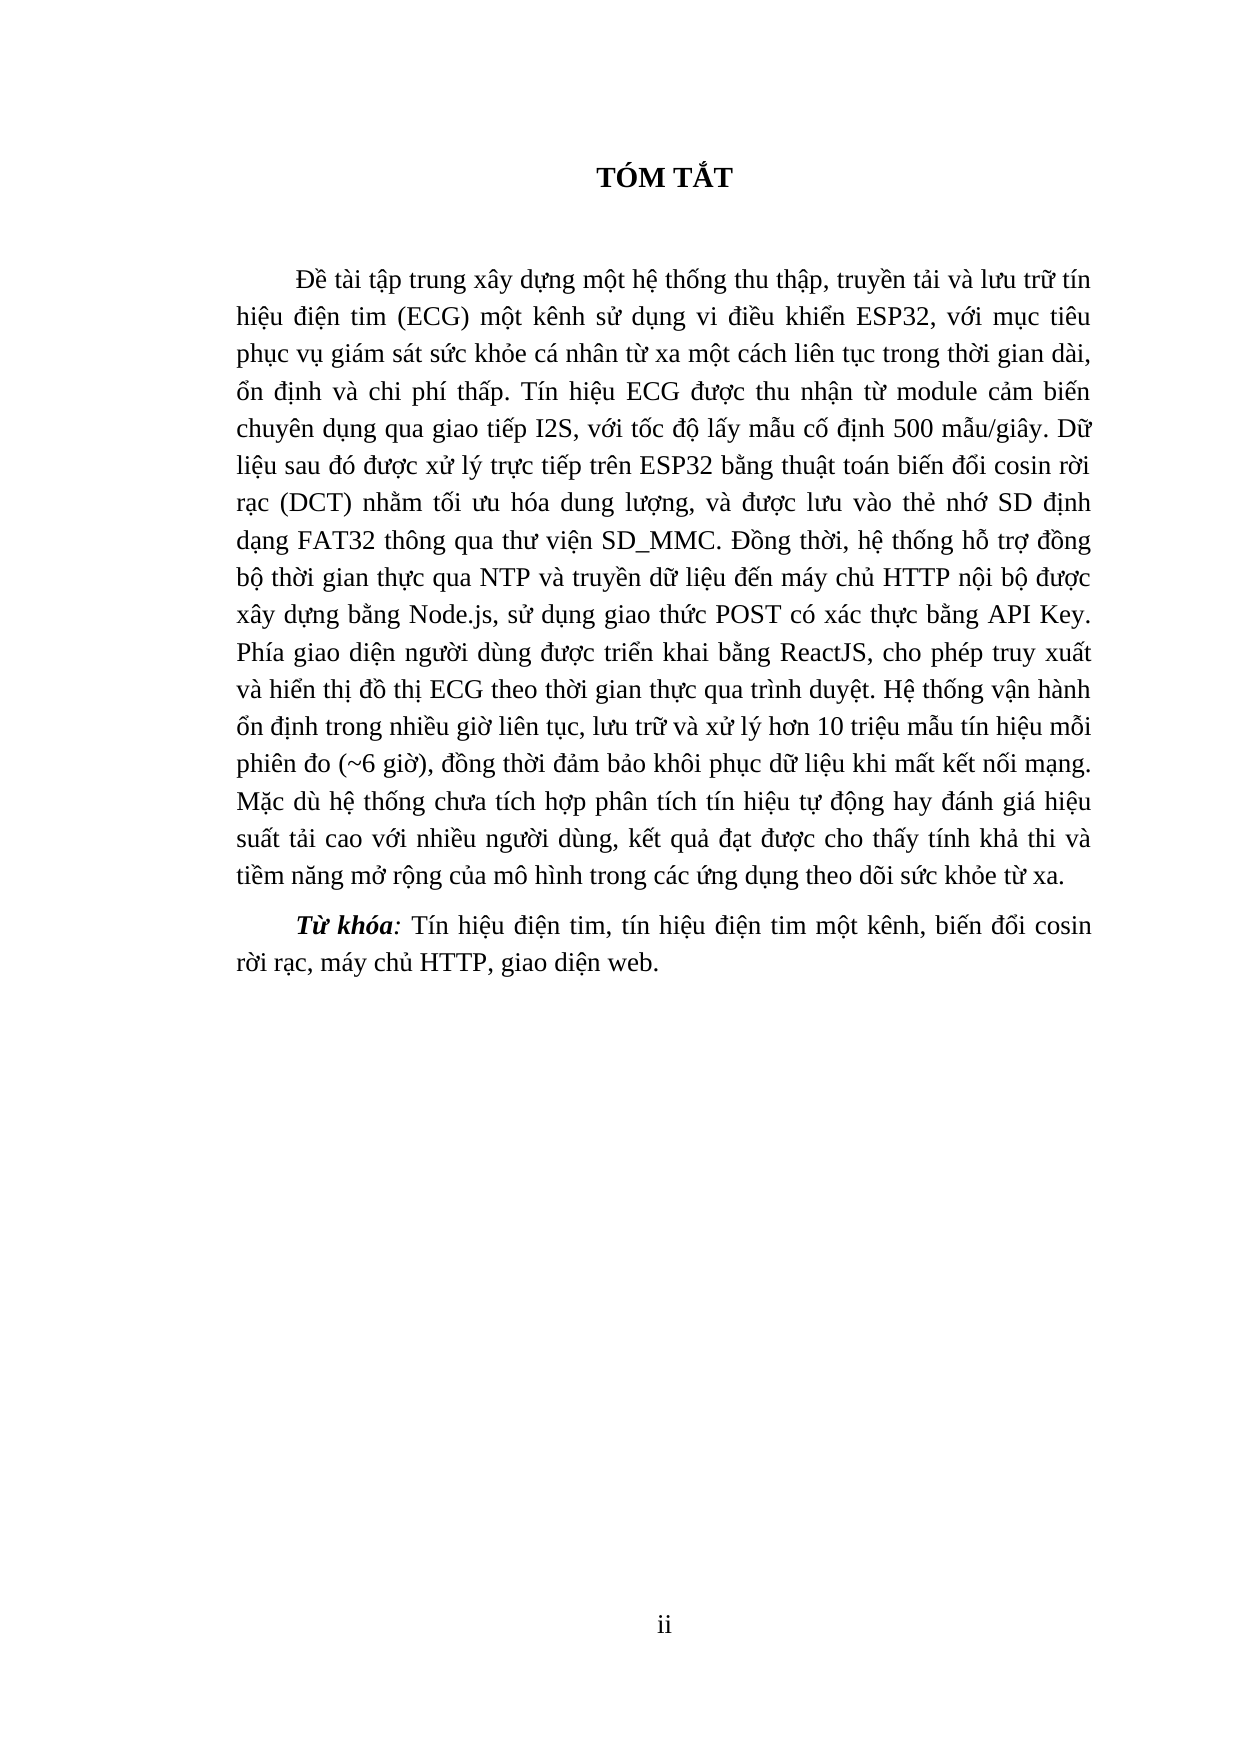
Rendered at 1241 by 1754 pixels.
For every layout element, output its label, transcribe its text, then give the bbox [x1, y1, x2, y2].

text Từ khóa: Tín hiệu điện tim, tín hiệu điện tim một kênh, biến đổi cosin rời rạc, máy chủ HTTP, giao diện web. [236, 909, 1092, 978]
text TÓM TẮT [236, 160, 1092, 194]
text Đề tài tập trung xây dựng một hệ thống thu thập, truyền tải và lưu trữ tín hiệu điện tim (ECG) một kênh sử dụng vi điều khiển ESP32, với mục tiêu phục vụ giám sát sức khỏe cá nhân từ xa một cách liên tục trong thời gian dài, ổn định và chi phí thấp. Tín hiệu ECG được thu nhận từ module cảm biến chuyên dụng qua giao tiếp I2S, với tốc độ lấy mẫu cố định 500 mẫu/giây. Dữ liệu sau đó được xử lý trực tiếp trên ESP32 bằng thuật toán biến đổi cosin rời rạc (DCT) nhằm tối ưu hóa dung lượng, và được lưu vào thẻ nhớ SD định dạng FAT32 thông qua thư viện SD_MMC. Đồng thời, hệ thống hỗ trợ đồng bộ thời gian thực qua NTP và truyền dữ liệu đến máy chủ HTTP nội bộ được xây dựng bằng Node.js, sử dụng giao thức POST có xác thực bằng API Key. Phía giao diện người dùng được triển khai bằng ReactJS, cho phép truy xuất và hiển thị đồ thị ECG theo thời gian thực qua trình duyệt. Hệ thống vận hành ổn định trong nhiều giờ liên tục, lưu trữ và xử lý hơn 10 triệu mẫu tín hiệu mỗi phiên đo (~6 giờ), đồng thời đảm bảo khôi phục dữ liệu khi mất kết nối mạng. Mặc dù hệ thống chưa tích hợp phân tích tín hiệu tự động hay đánh giá hiệu suất tải cao với nhiều người dùng, kết quả đạt được cho thấy tính khả thi và tiềm năng mở rộng của mô hình trong các ứng dụng theo dõi sức khỏe từ xa. [236, 263, 1092, 891]
